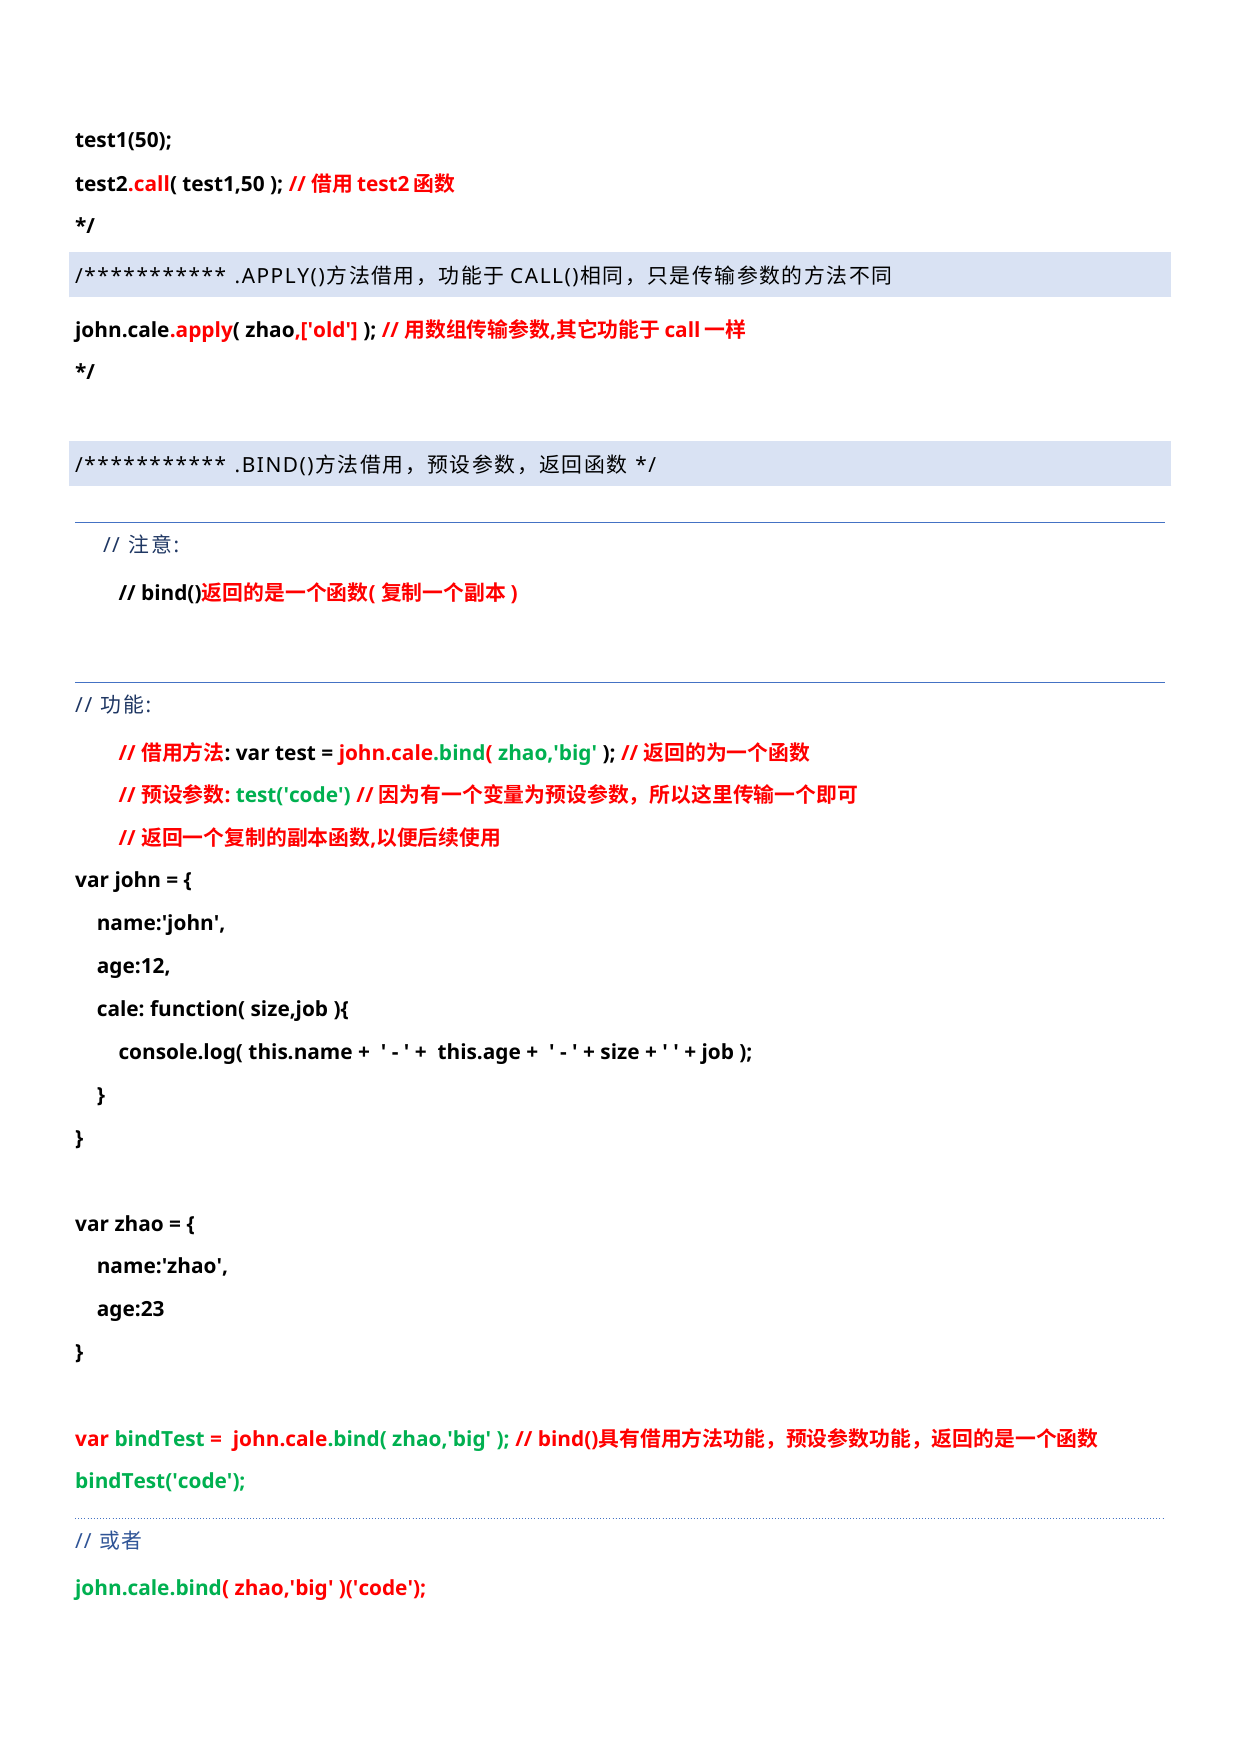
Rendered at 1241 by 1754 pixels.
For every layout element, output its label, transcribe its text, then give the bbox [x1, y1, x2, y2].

text // 返回一个复制的副本函数,以便后续使用 [75, 821, 1165, 853]
subtitle // 注意: [75, 523, 1165, 560]
text // 预设参数: test('code') // 因为有一个变量为预设参数，所以这里传输一个即可 [75, 778, 1165, 810]
text */ [75, 355, 1165, 388]
text test1(50); [75, 124, 1165, 156]
text } [75, 1336, 1165, 1368]
subtitle // 功能: [75, 683, 1165, 720]
text console.log( this.name + ' - ' + this.age + ' - ' + size + ' ' + job ); [75, 1035, 1165, 1068]
text // 借用方法: var test = john.cale.bind( zhao,'big' ); // 返回的为一个函数 [75, 735, 1165, 767]
text age:23 [75, 1293, 1165, 1325]
text cale: function( size,job ){ [75, 992, 1165, 1025]
text john.cale.bind( zhao,'big' )('code'); [75, 1571, 1165, 1603]
text var bindTest = john.cale.bind( zhao,'big' ); // bind()具有借用方法功能，预设参数功能，返回的是一个函数 [75, 1421, 1165, 1454]
text test2.call( test1,50 ); // 借用test2函数 [75, 167, 1165, 199]
text } [75, 1078, 1165, 1111]
subtitle /*********** .apply()方法借用，功能于call()相同，只是传输参数的方法不同 [75, 259, 1165, 291]
text bindTest('code'); [75, 1464, 1165, 1497]
text var zhao = { [75, 1207, 1165, 1239]
text } [75, 1121, 1165, 1153]
subtitle // 或者 [75, 1518, 1165, 1556]
text john.cale.apply( zhao,['old'] ); // 用数组传输参数,其它功能于call一样 [75, 312, 1165, 345]
text name:'john', [75, 906, 1165, 939]
text age:12, [75, 949, 1165, 982]
subtitle /*********** .bind()方法借用，预设参数，返回函数 */ [75, 447, 1165, 480]
text */ [75, 209, 1165, 242]
text // bind()返回的是一个函数( 复制一个副本 ) [75, 575, 1165, 607]
text var john = { [75, 863, 1165, 896]
text name:'zhao', [75, 1250, 1165, 1282]
